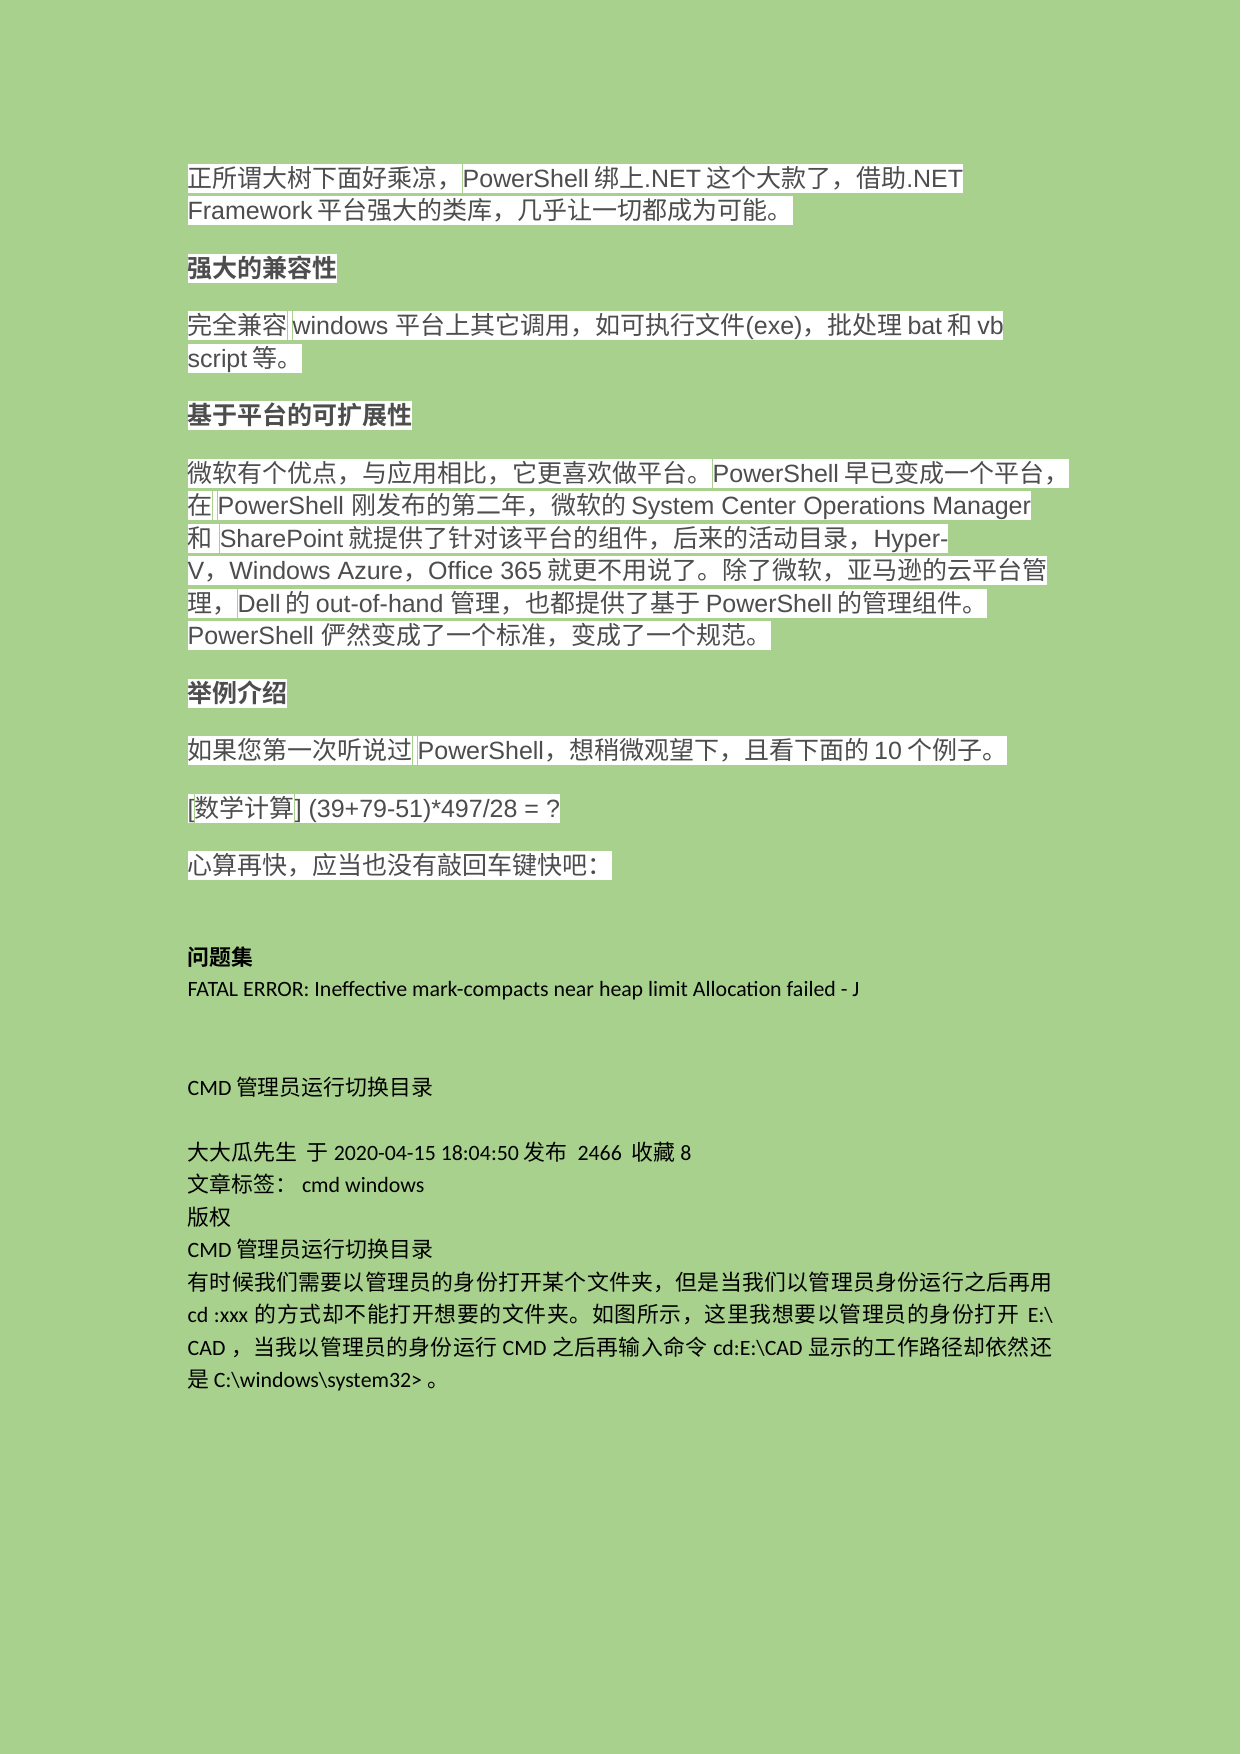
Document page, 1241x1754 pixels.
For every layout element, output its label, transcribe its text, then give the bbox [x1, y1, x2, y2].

text CMD管理员运行切换目录 [187, 1232, 1053, 1264]
text 心算再快，应当也没有敲回车键快吧： [187, 849, 1053, 882]
text 文章标签： cmd windows [187, 1167, 1053, 1199]
text 微软有个优点，与应用相比，它更喜欢做平台。PowerShell早已变成一个平台，在PowerShell 刚发布的第二年，微软的System Center Operations Manager 和 SharePoint就提供了针对该平台的组件，后来的活动目录，Hyper-V，Windows Azure，Office 365就更不用说了。除了微软，亚马逊的云平台管理，Dell的out-of-hand 管理，也都提供了基于PowerShell的管理组件。PowerShell 俨然变成了一个标准，变成了一个规范。 [187, 457, 1053, 652]
text 问题集 [187, 939, 1053, 972]
text 举例介绍 [187, 677, 1053, 709]
text [数学计算] (39+79-51)*497/28 = ? [187, 792, 1053, 824]
text 如果您第一次听说过PowerShell，想稍微观望下，且看下面的10个例子。 [187, 734, 1053, 767]
text 基于平台的可扩展性 [187, 399, 1053, 432]
text 大大瓜先生 于 2020-04-15 18:04:50 发布 2466 收藏 8 [187, 1134, 1053, 1167]
text 强大的兼容性 [187, 252, 1053, 284]
text FATAL ERROR: Ineffective mark-compacts near heap limit Allocation failed - J [187, 972, 1053, 1004]
text 有时候我们需要以管理员的身份打开某个文件夹，但是当我们以管理员身份运行之后再用cd :xxx 的方式却不能打开想要的文件夹。如图所示，这里我想要以管理员的身份打开 E:\CAD ，当我以管理员的身份运行CMD 之后再输入命令 cd:E:\CAD 显示的工作路径却依然还是C:\windows\system32> 。 [187, 1264, 1053, 1394]
text 版权 [187, 1199, 1053, 1232]
text CMD管理员运行切换目录 [187, 1069, 1053, 1102]
text 完全兼容windows 平台上其它调用，如可执行文件(exe)，批处理bat和vb script等。 [187, 309, 1053, 374]
text 正所谓大树下面好乘凉，PowerShell绑上.NET这个大款了，借助.NET Framework平台强大的类库，几乎让一切都成为可能。 [187, 162, 1053, 227]
